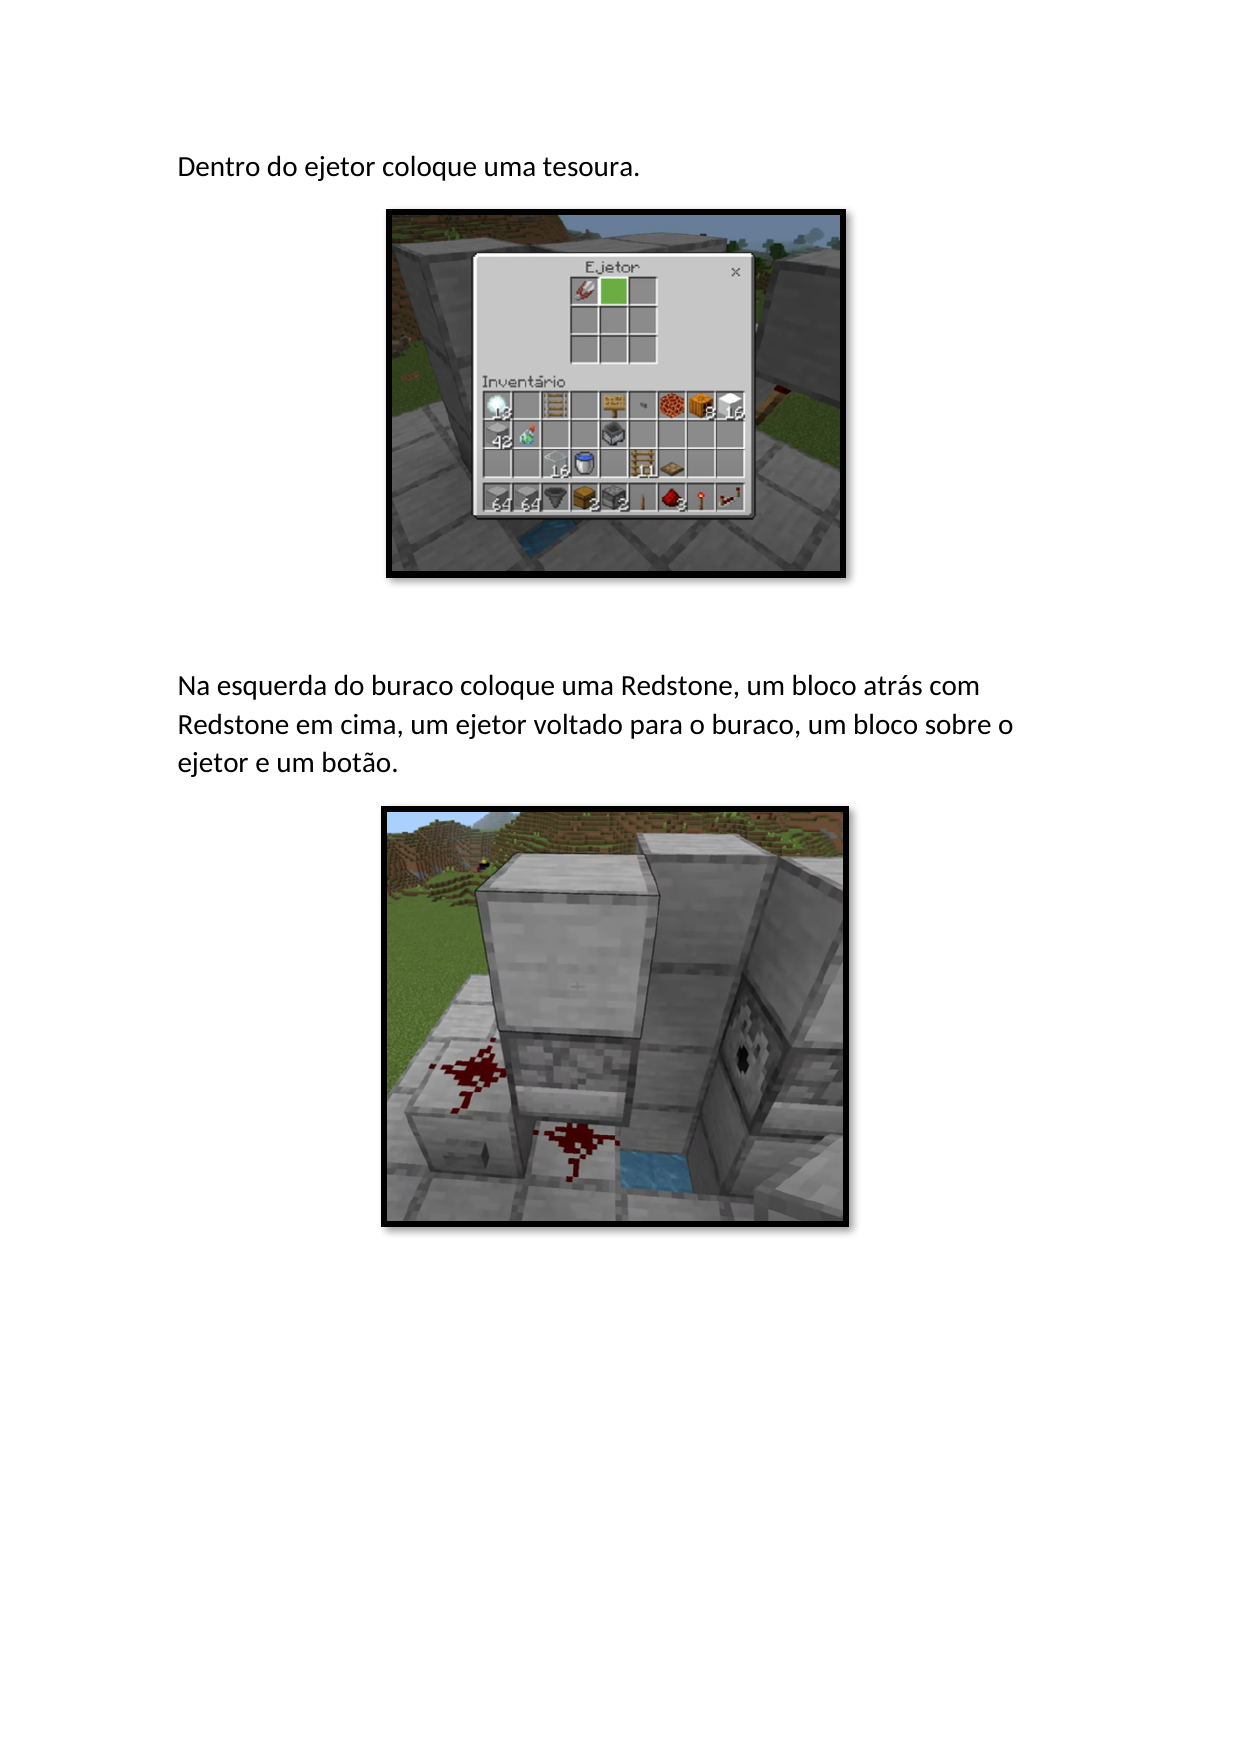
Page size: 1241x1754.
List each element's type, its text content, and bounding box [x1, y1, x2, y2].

picture [392, 215, 840, 571]
text Na esquerda do buraco coloque uma Redstone, um bloco atrás com Redstone em cima, um ejetor voltado para o buraco, um bloco sobre o ejetor e um botão. [177, 667, 1063, 780]
text Dentro do ejetor coloque uma tesoura. [177, 148, 1063, 183]
picture [387, 812, 843, 1221]
